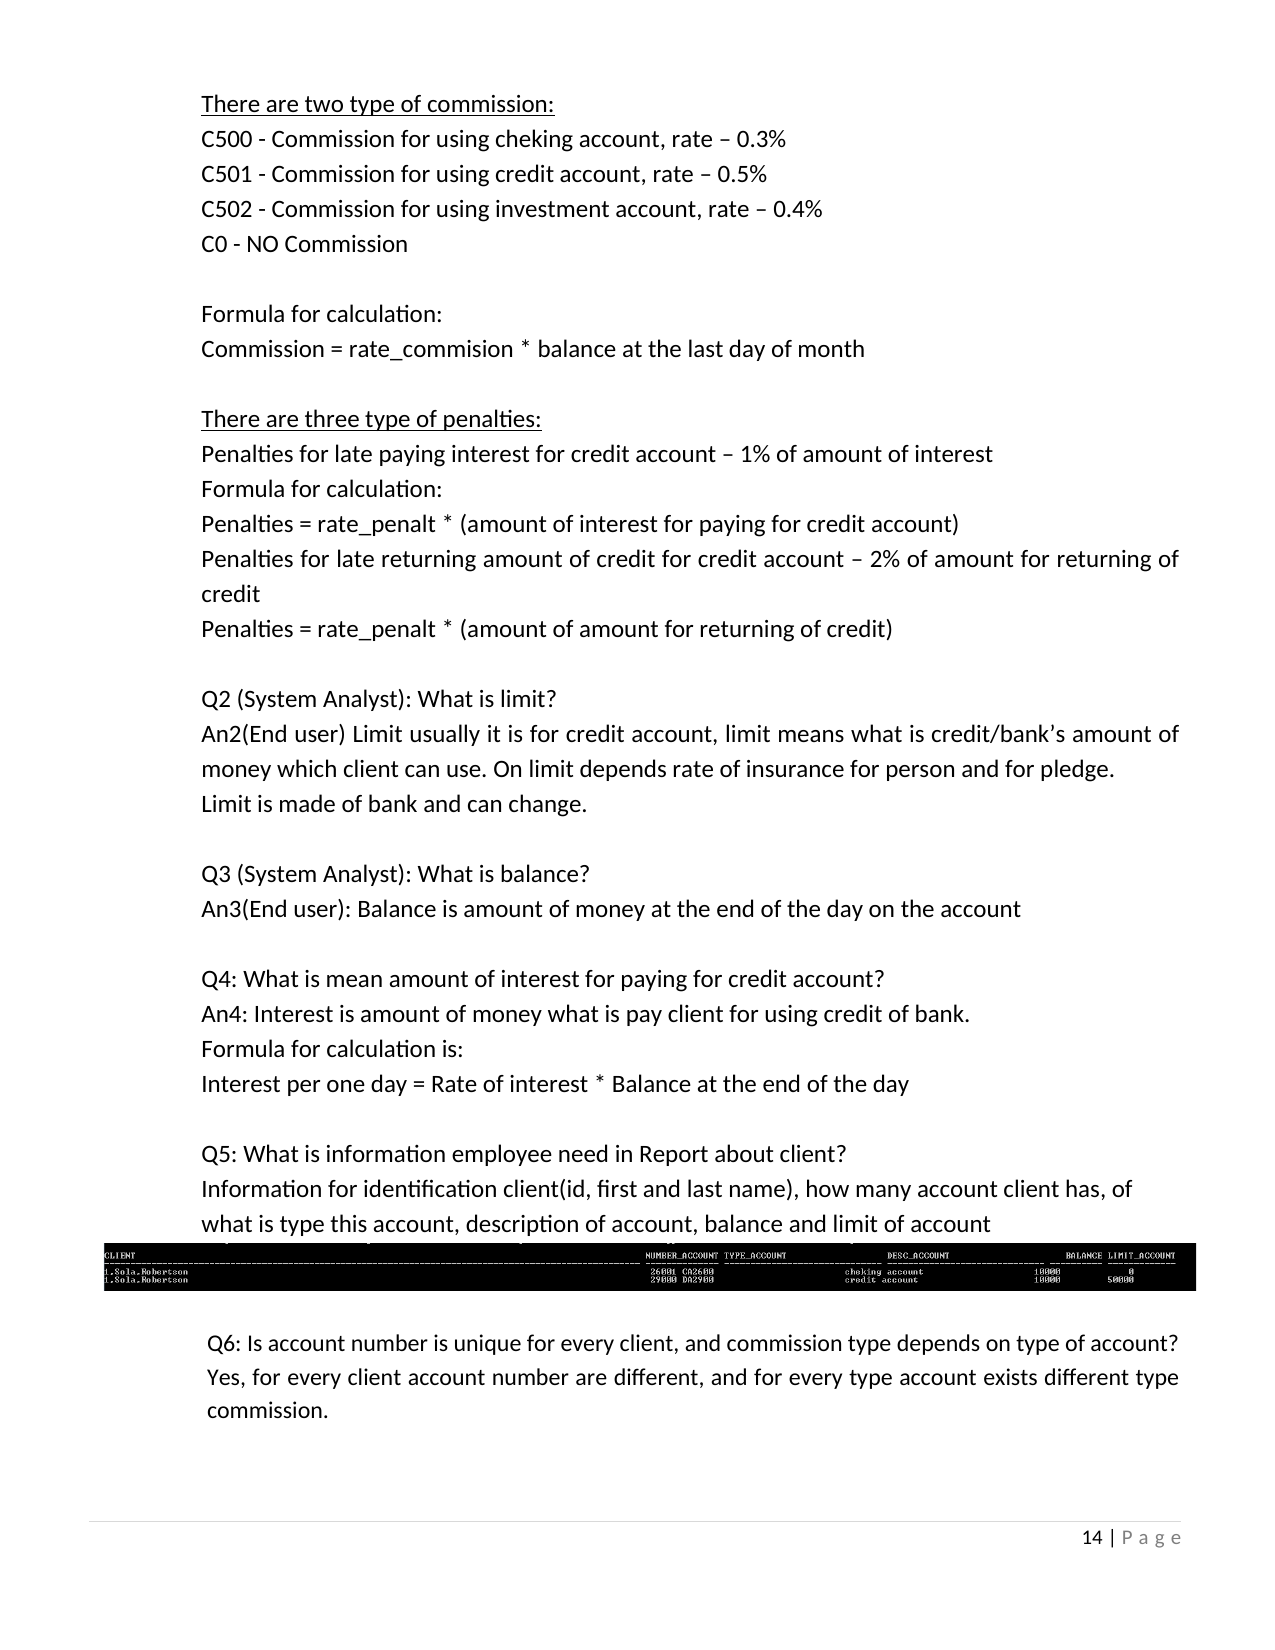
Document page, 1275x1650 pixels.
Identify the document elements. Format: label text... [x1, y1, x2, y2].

list C0 - NO Commission [201, 229, 1181, 259]
list An3(End user): Balance is amount of money at the end of the day on the account [201, 894, 1181, 924]
picture [103, 1243, 1197, 1291]
list An2(End user) Limit usually it is for credit account, limit means what is credit/bank’s amount of money which client can use. On limit depends rate of insurance for person and for pledge. [201, 719, 1181, 784]
list An4: Interest is amount of money what is pay client for using credit of bank. [201, 999, 1181, 1029]
list Information for identification client(id, first and last name), how many account client has, of what is type this account, description of account, balance and limit of account [201, 1174, 1181, 1239]
list There are three type of penalties: [201, 404, 1181, 434]
list C501 - Commission for using credit account, rate – 0.5% [201, 159, 1181, 189]
list There are two type of commission: [201, 89, 1181, 119]
list Interest per one day = Rate of interest * Balance at the end of the day [201, 1069, 1181, 1099]
list C502 - Commission for using investment account, rate – 0.4% [201, 194, 1181, 224]
list C500 - Commission for using cheking account, rate – 0.3% [201, 124, 1181, 154]
list Formula for calculation: [201, 474, 1181, 504]
list Penalties = rate_penalt * (amount of amount for returning of credit) [201, 614, 1181, 644]
list Commission = rate_commision * balance at the last day of month [201, 334, 1181, 364]
list Q3 (System Analyst): What is balance? [201, 859, 1181, 889]
list Q2 (System Analyst): What is limit? [201, 684, 1181, 714]
list Q4: What is mean amount of interest for paying for credit account? [201, 964, 1181, 994]
list Formula for calculation is: [201, 1034, 1181, 1064]
list Yes, for every client account number are different, and for every type account exists different type commission. [207, 1362, 1181, 1425]
list Q6: Is account number is unique for every client, and commission type depends on type of account? [207, 1328, 1181, 1357]
list Limit is made of bank and can change. [201, 789, 1181, 819]
list Penalties for late paying interest for credit account – 1% of amount of interest [201, 439, 1181, 469]
list Penalties for late returning amount of credit for credit account – 2% of amount for returning of credit [201, 544, 1181, 609]
list Penalties = rate_penalt * (amount of interest for paying for credit account) [201, 509, 1181, 539]
list Formula for calculation: [201, 299, 1181, 329]
list Q5: What is information employee need in Report about client? [201, 1139, 1181, 1169]
